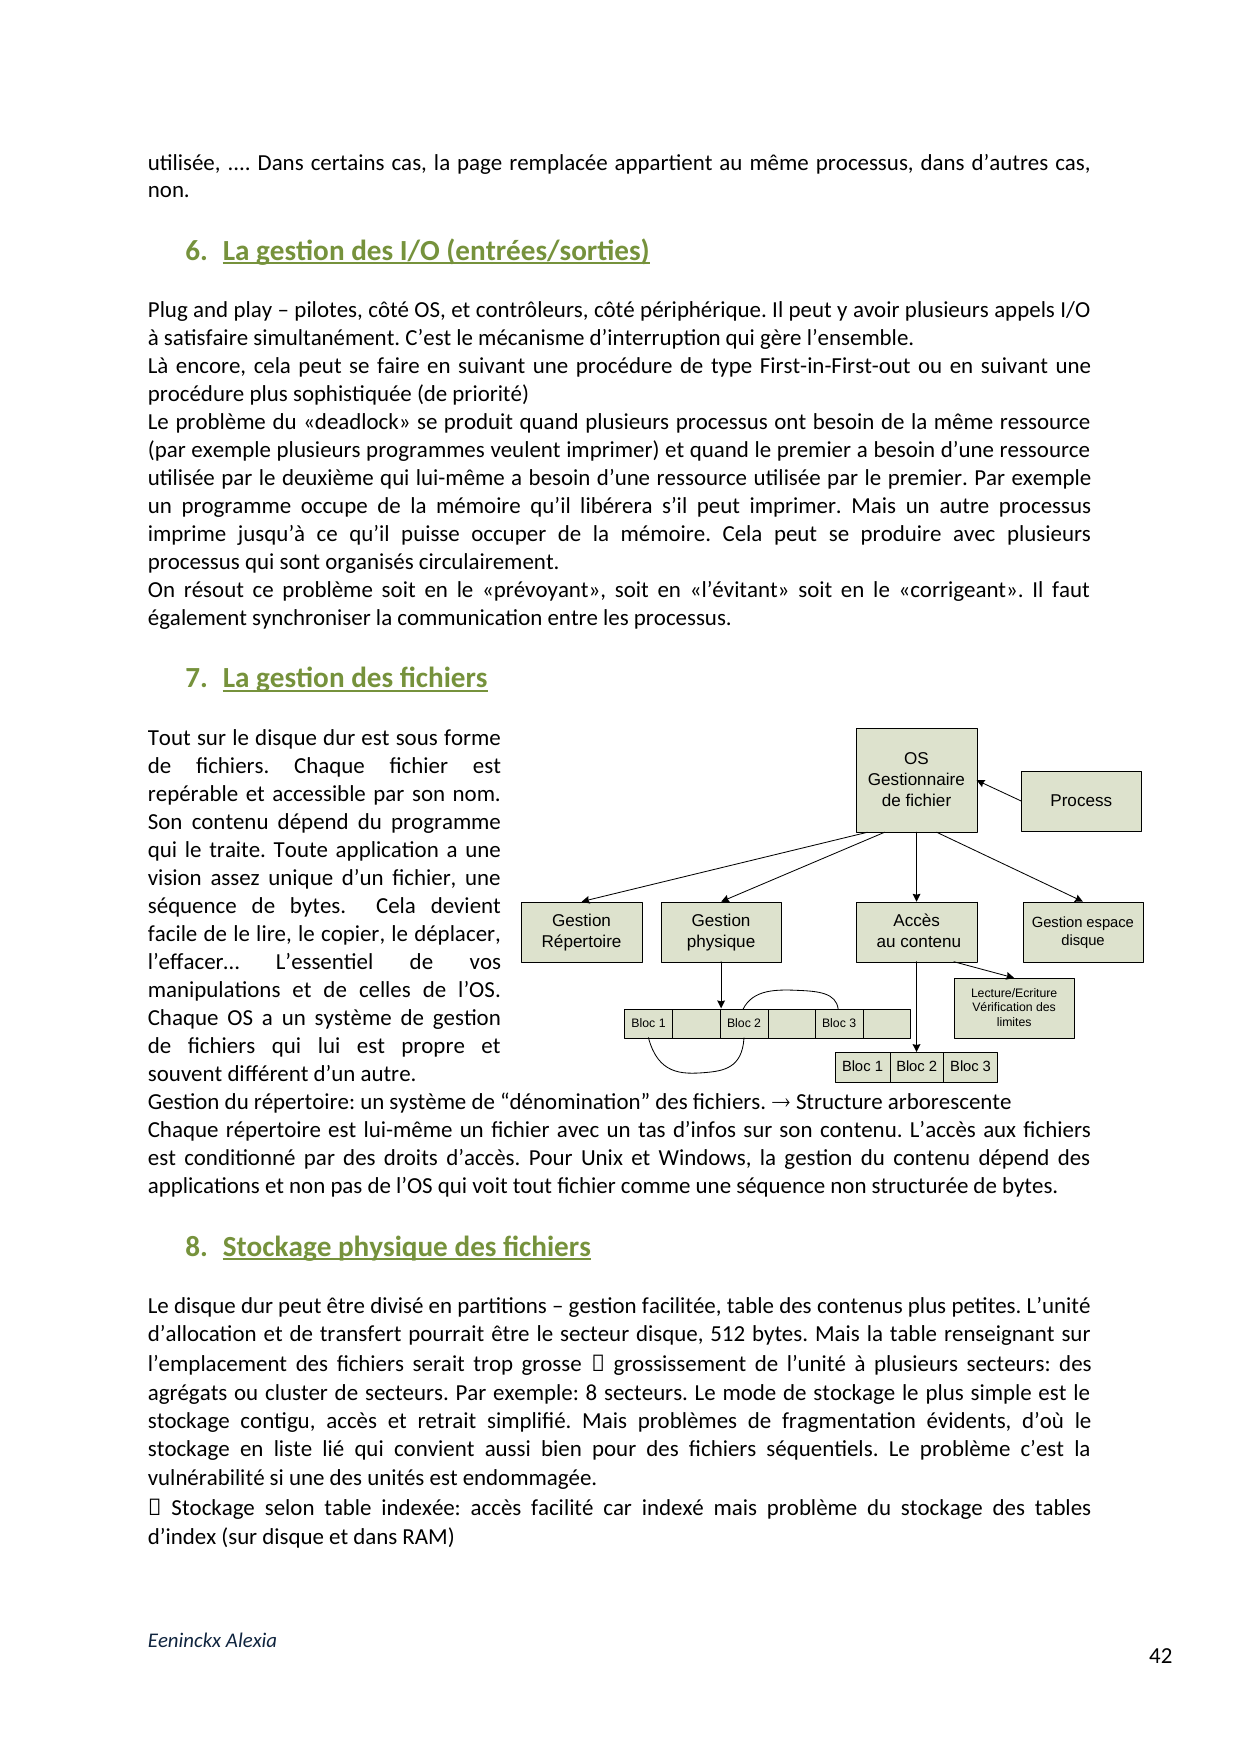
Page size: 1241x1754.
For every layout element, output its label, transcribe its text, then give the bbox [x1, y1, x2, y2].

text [148, 148, 1093, 204]
text Gestion du répertoire: un système de “dénomination” des fichiers.  Structure arborescente [148, 1087, 1093, 1116]
text On résout ce problème soit en le «prévoyant», soit en «l’évitant» soit en le «corrigeant». Il faut également synchroniser la communication entre les processus. [148, 576, 1093, 632]
text Chaque répertoire est lui-même un fichier avec un tas d’infos sur son contenu. L’accès aux fichiers est conditionné par des droits d’accès. Pour Unix et Windows, la gestion du contenu dépend des applications et non pas de l’OS qui voit tout fichier comme une séquence non structurée de bytes. [148, 1116, 1093, 1199]
list Stockage physique des fichiers [185, 1228, 1093, 1263]
text Plug and play – pilotes, côté OS, et contrôleurs, côté périphérique. Il peut y avoir plusieurs appels I/O à satisfaire simultanément. C’est le mécanisme d’interruption qui gère l’ensemble. [148, 295, 1093, 351]
text Tout sur le disque dur est sous forme de fichiers. Chaque fichier est repérable et accessible par son nom. Son contenu dépend du programme qui le traite. Toute application a une vision assez unique d’un fichier, une séquence de bytes. Cela devient facile de le lire, le copier, le déplacer, l’effacer… L’essentiel de vos manipulations et de celles de l’OS. Chaque OS a un système de gestion de fichiers qui lui est propre et souvent différent d’un autre. [148, 723, 1093, 1087]
text Le disque dur peut être divisé en partitions – gestion facilitée, table des contenus plus petites. L’unité d’allocation et de transfert pourrait être le secteur disque, 512 bytes. Mais la table renseignant sur l’emplacement des fichiers serait trop grosse  grossissement de l’unité à plusieurs secteurs: des agrégats ou cluster de secteurs. Par exemple: 8 secteurs. Le mode de stockage le plus simple est le stockage contigu, accès et retrait simplifié. Mais problèmes de fragmentation évidents, d’où le stockage en liste lié qui convient aussi bien pour des fichiers séquentiels. Le problème c’est la vulnérabilité si une des unités est endommagée. [148, 1291, 1093, 1491]
text Le problème du «deadlock» se produit quand plusieurs processus ont besoin de la même ressource (par exemple plusieurs programmes veulent imprimer) et quand le premier a besoin d’une ressource utilisée par le deuxième qui lui-même a besoin d’une ressource utilisée par le premier. Par exemple un programme occupe de la mémoire qu’il libérera s’il peut imprimer. Mais un autre processus imprime jusqu’à ce qu’il puisse occuper de la mémoire. Cela peut se produire avec plusieurs processus qui sont organisés circulairement. [148, 407, 1093, 576]
text  Stockage selon table indexée: accès facilité car indexé mais problème du stockage des tables d’index (sur disque et dans RAM) [148, 1491, 1093, 1550]
list La gestion des I/O (entrées/sorties) [185, 232, 1093, 267]
text Là encore, cela peut se faire en suivant une procédure de type First-in-First-out ou en suivant une procédure plus sophistiquée (de priorité) [148, 351, 1093, 407]
list La gestion des fichiers [185, 659, 1093, 695]
